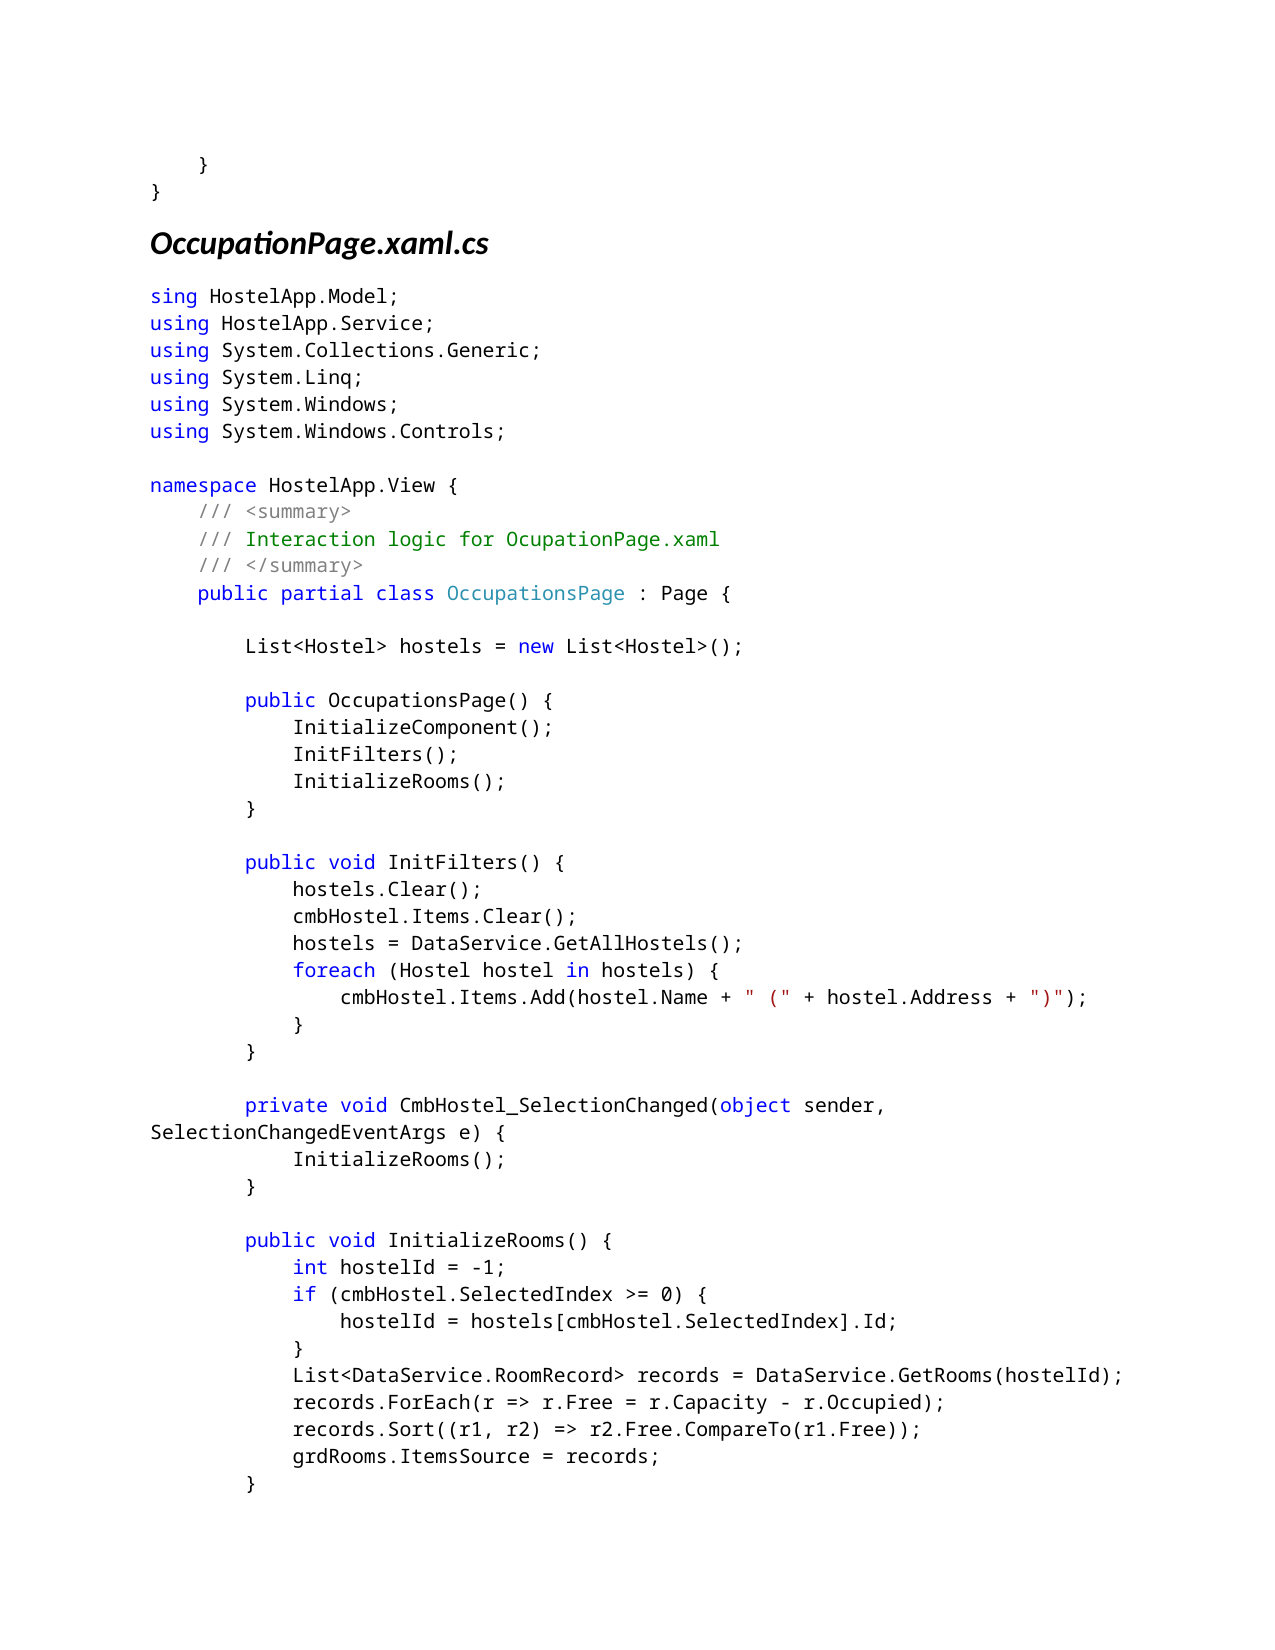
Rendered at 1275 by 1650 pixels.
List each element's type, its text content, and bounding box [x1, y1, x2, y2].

text public partial class OccupationsPage : Page { [150, 579, 1125, 606]
text using System.Linq; [150, 363, 1125, 390]
text } [150, 150, 1125, 177]
text } [150, 794, 1125, 822]
text public void InitializeRooms() { [150, 1226, 1125, 1253]
text List<Hostel> hostels = new List<Hostel>(); [150, 633, 1125, 660]
text namespace HostelApp.View { [150, 471, 1125, 498]
text cmbHostel.Items.Add(hostel.Name + " (" + hostel.Address + ")"); [150, 983, 1125, 1010]
text grdRooms.ItemsSource = records; [150, 1442, 1125, 1469]
text InitializeRooms(); [150, 1145, 1125, 1172]
text using System.Windows.Controls; [150, 417, 1125, 444]
text using HostelApp.Service; [150, 309, 1125, 336]
text hostels = DataService.GetAllHostels(); [150, 929, 1125, 956]
text records.ForEach(r => r.Free = r.Capacity - r.Occupied); [150, 1388, 1125, 1415]
text } [150, 1334, 1125, 1361]
text using System.Windows; [150, 390, 1125, 417]
text } [150, 1037, 1125, 1064]
text foreach (Hostel hostel in hostels) { [150, 956, 1125, 983]
text } [150, 1172, 1125, 1199]
text List<DataService.RoomRecord> records = DataService.GetRooms(hostelId); [150, 1361, 1125, 1388]
text InitializeRooms(); [150, 768, 1125, 794]
text private void CmbHostel_SelectionChanged(object sender, SelectionChangedEventArgs e) { [150, 1091, 1125, 1145]
text OccupationPage.xaml.cs [150, 222, 1125, 263]
text InitFilters(); [150, 741, 1125, 768]
text public OccupationsPage() { [150, 687, 1125, 714]
text sing HostelApp.Model; [150, 282, 1125, 309]
text using System.Collections.Generic; [150, 336, 1125, 363]
text int hostelId = -1; [150, 1253, 1125, 1280]
text cmbHostel.Items.Clear(); [150, 902, 1125, 929]
text public void InitFilters() { [150, 848, 1125, 876]
text records.Sort((r1, r2) => r2.Free.CompareTo(r1.Free)); [150, 1415, 1125, 1442]
text hostels.Clear(); [150, 876, 1125, 902]
text /// <summary> [150, 498, 1125, 525]
text /// Interaction logic for OcupationPage.xaml [150, 525, 1125, 552]
text /// </summary> [150, 552, 1125, 579]
text if (cmbHostel.SelectedIndex >= 0) { [150, 1280, 1125, 1307]
text } [150, 177, 1125, 204]
text InitializeComponent(); [150, 714, 1125, 741]
text hostelId = hostels[cmbHostel.SelectedIndex].Id; [150, 1307, 1125, 1334]
text } [150, 1010, 1125, 1037]
text } [150, 1469, 1125, 1496]
